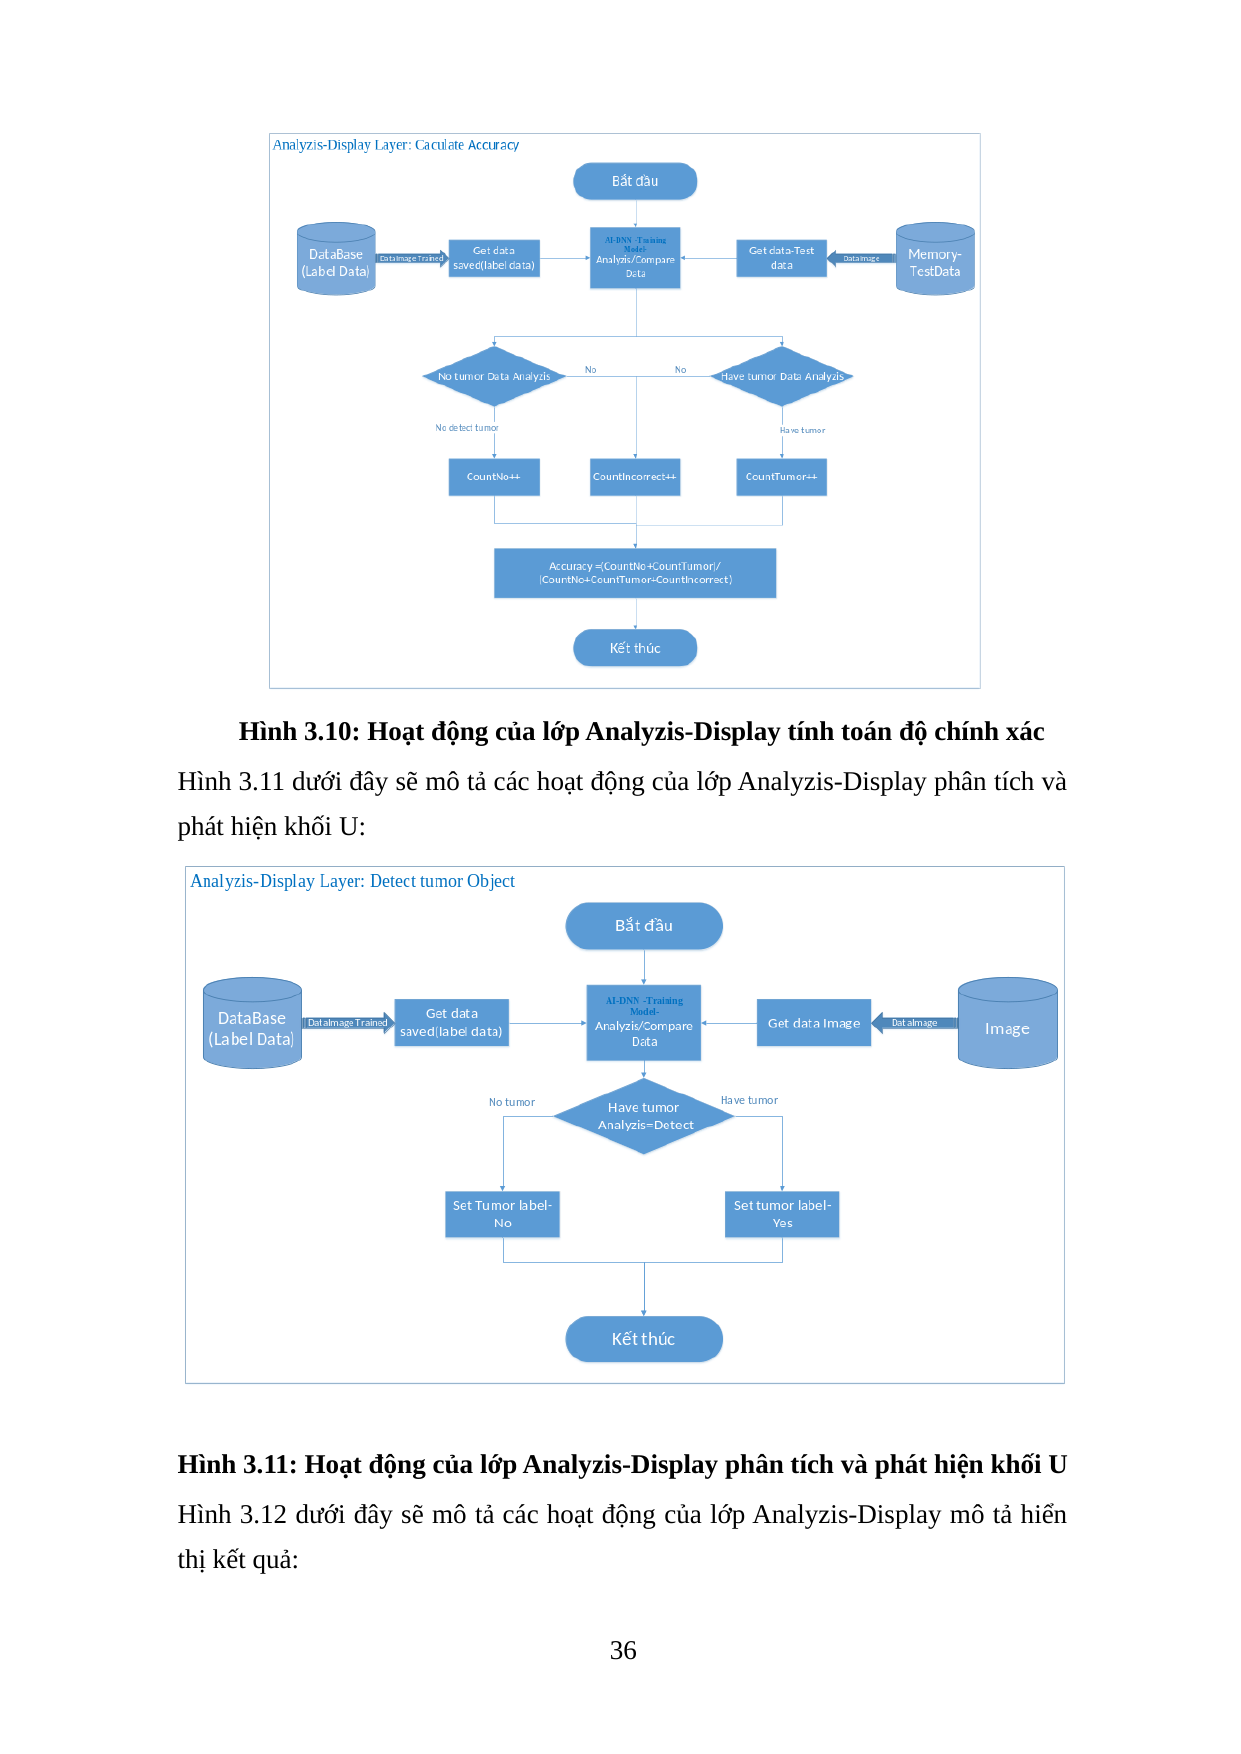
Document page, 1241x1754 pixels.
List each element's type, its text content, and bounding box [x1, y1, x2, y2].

text Hình 3.11: Hoạt động của lớp Analyzis-Display phân tích và phát hiện khối U [177, 1445, 1069, 1482]
text Hình 3.12 dưới đây sẽ mô tả các hoạt động của lớp Analyzis-Display mô tả hiển thị kết quả: [177, 1495, 1069, 1577]
text Hình 3.11 dưới đây sẽ mô tả các hoạt động của lớp Analyzis-Display phân tích và phát hiện khối U: [177, 762, 1069, 845]
text Hình 3.10: Hoạt động của lớp Analyzis-Display tính toán độ chính xác [177, 712, 1069, 750]
